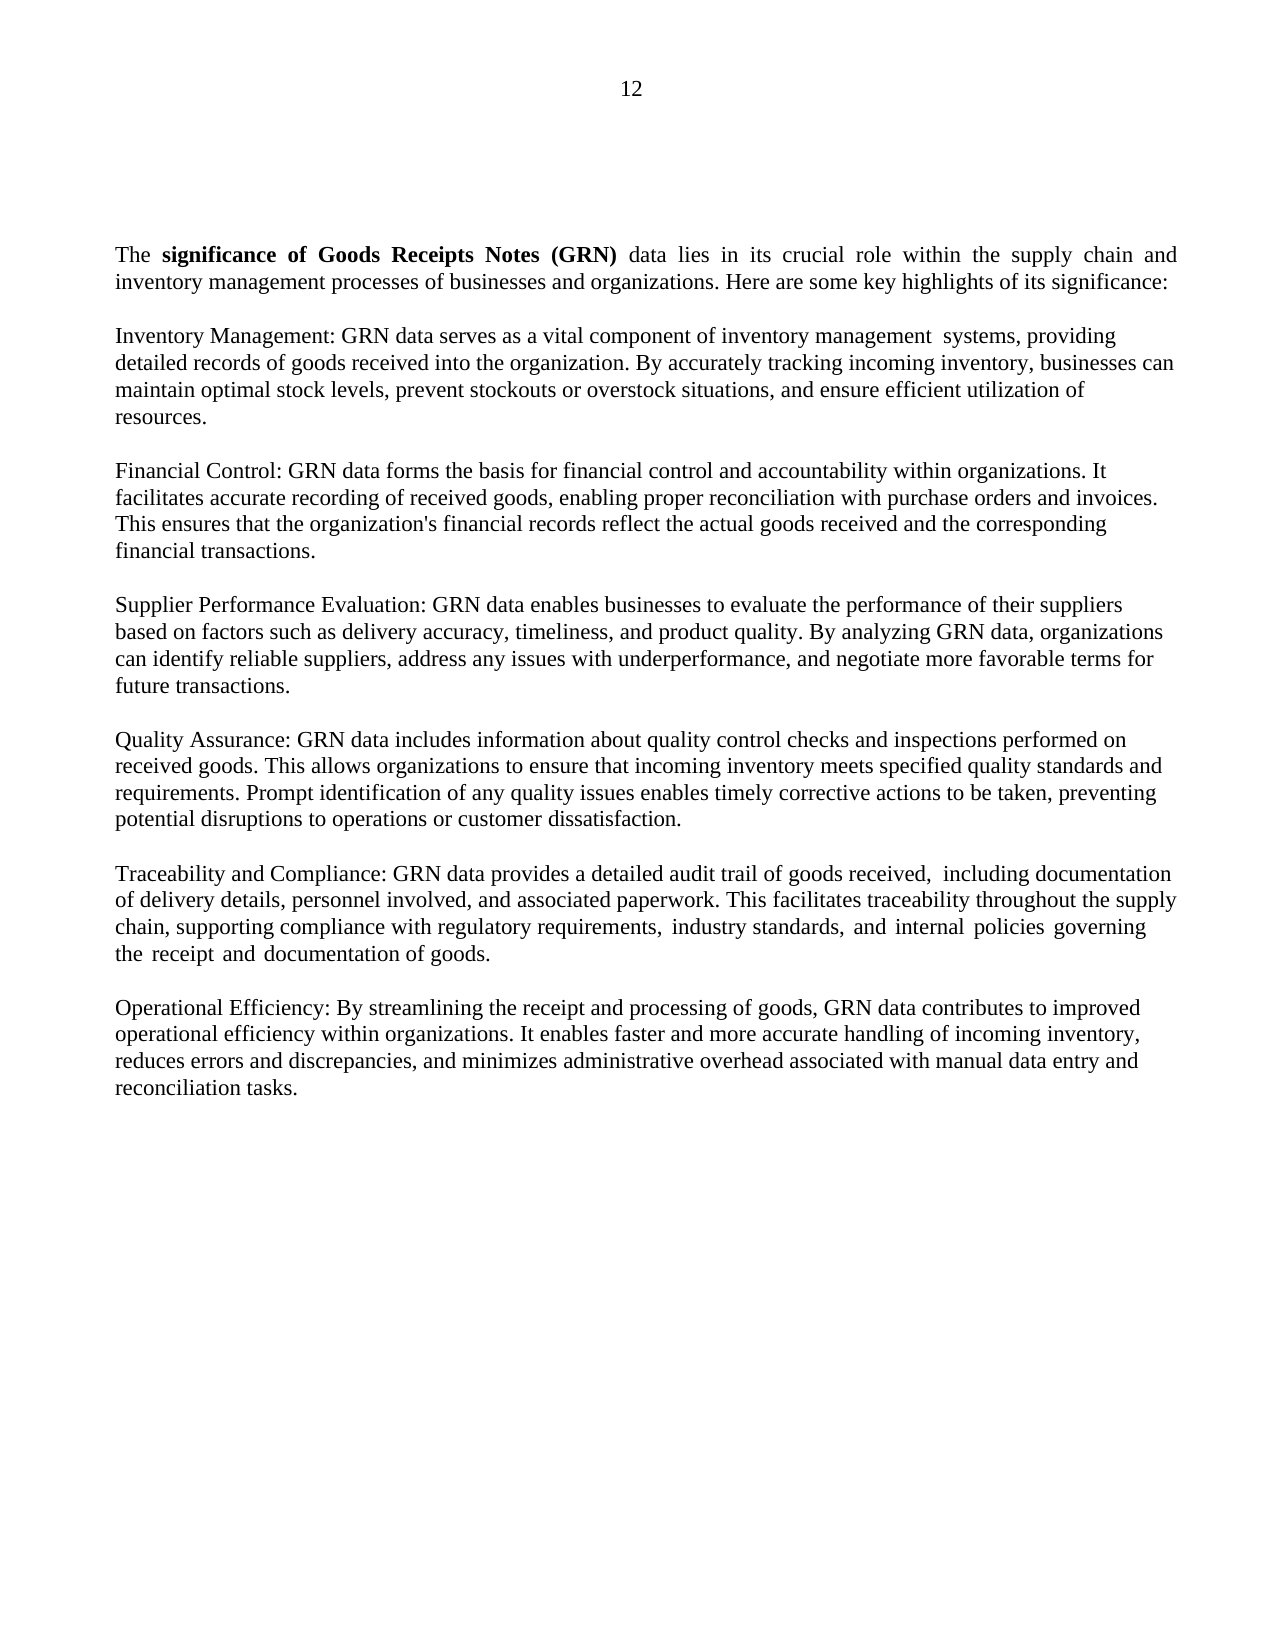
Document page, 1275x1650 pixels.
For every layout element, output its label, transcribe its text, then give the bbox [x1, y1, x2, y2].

text Inventory Management: GRN data serves as a vital component of inventory management systems, providing detailed records of goods received into the organization. By accurately tracking incoming inventory, businesses can maintain optimal stock levels, prevent stockouts or overstock situations, and ensure efficient utilization of resources. [115, 322, 1178, 430]
text Financial Control: GRN data forms the basis for financial control and accountability within organizations. It facilitates accurate recording of received goods, enabling proper reconciliation with purchase orders and invoices. This ensures that the organization's financial records reflect the actual goods received and the corresponding financial transactions. [115, 457, 1178, 563]
text Operational Efficiency: By streamlining the receipt and processing of goods, GRN data contributes to improved operational efficiency within organizations. It enables faster and more accurate handling of incoming inventory, reduces errors and discrepancies, and minimizes administrative overhead associated with manual data entry and reconciliation tasks. [115, 994, 1178, 1100]
text Traceability and Compliance: GRN data provides a detailed audit trail of goods received, including documentation of delivery details, personnel involved, and associated paperwork. This facilitates traceability throughout the supply chain, supporting compliance with regulatory requirements, industry standards, and internal policies governing the receipt and documentation of goods. [115, 860, 1178, 966]
text The significance of Goods Receipts Notes (GRN) data lies in its crucial role within the supply chain and inventory management processes of businesses and organizations. Here are some key highlights of its significance: [115, 242, 1178, 294]
text Supplier Performance Evaluation: GRN data enables businesses to evaluate the performance of their suppliers based on factors such as delivery accuracy, timeliness, and product quality. By analyzing GRN data, organizations can identify reliable suppliers, address any issues with underperformance, and negotiate more favorable terms for future transactions. [115, 591, 1178, 698]
text Quality Assurance: GRN data includes information about quality control checks and inspections performed on received goods. This allows organizations to ensure that incoming inventory meets specified quality standards and requirements. Prompt identification of any quality issues enables timely corrective actions to be taken, preventing potential disruptions to operations or customer dissatisfaction. [115, 726, 1178, 832]
